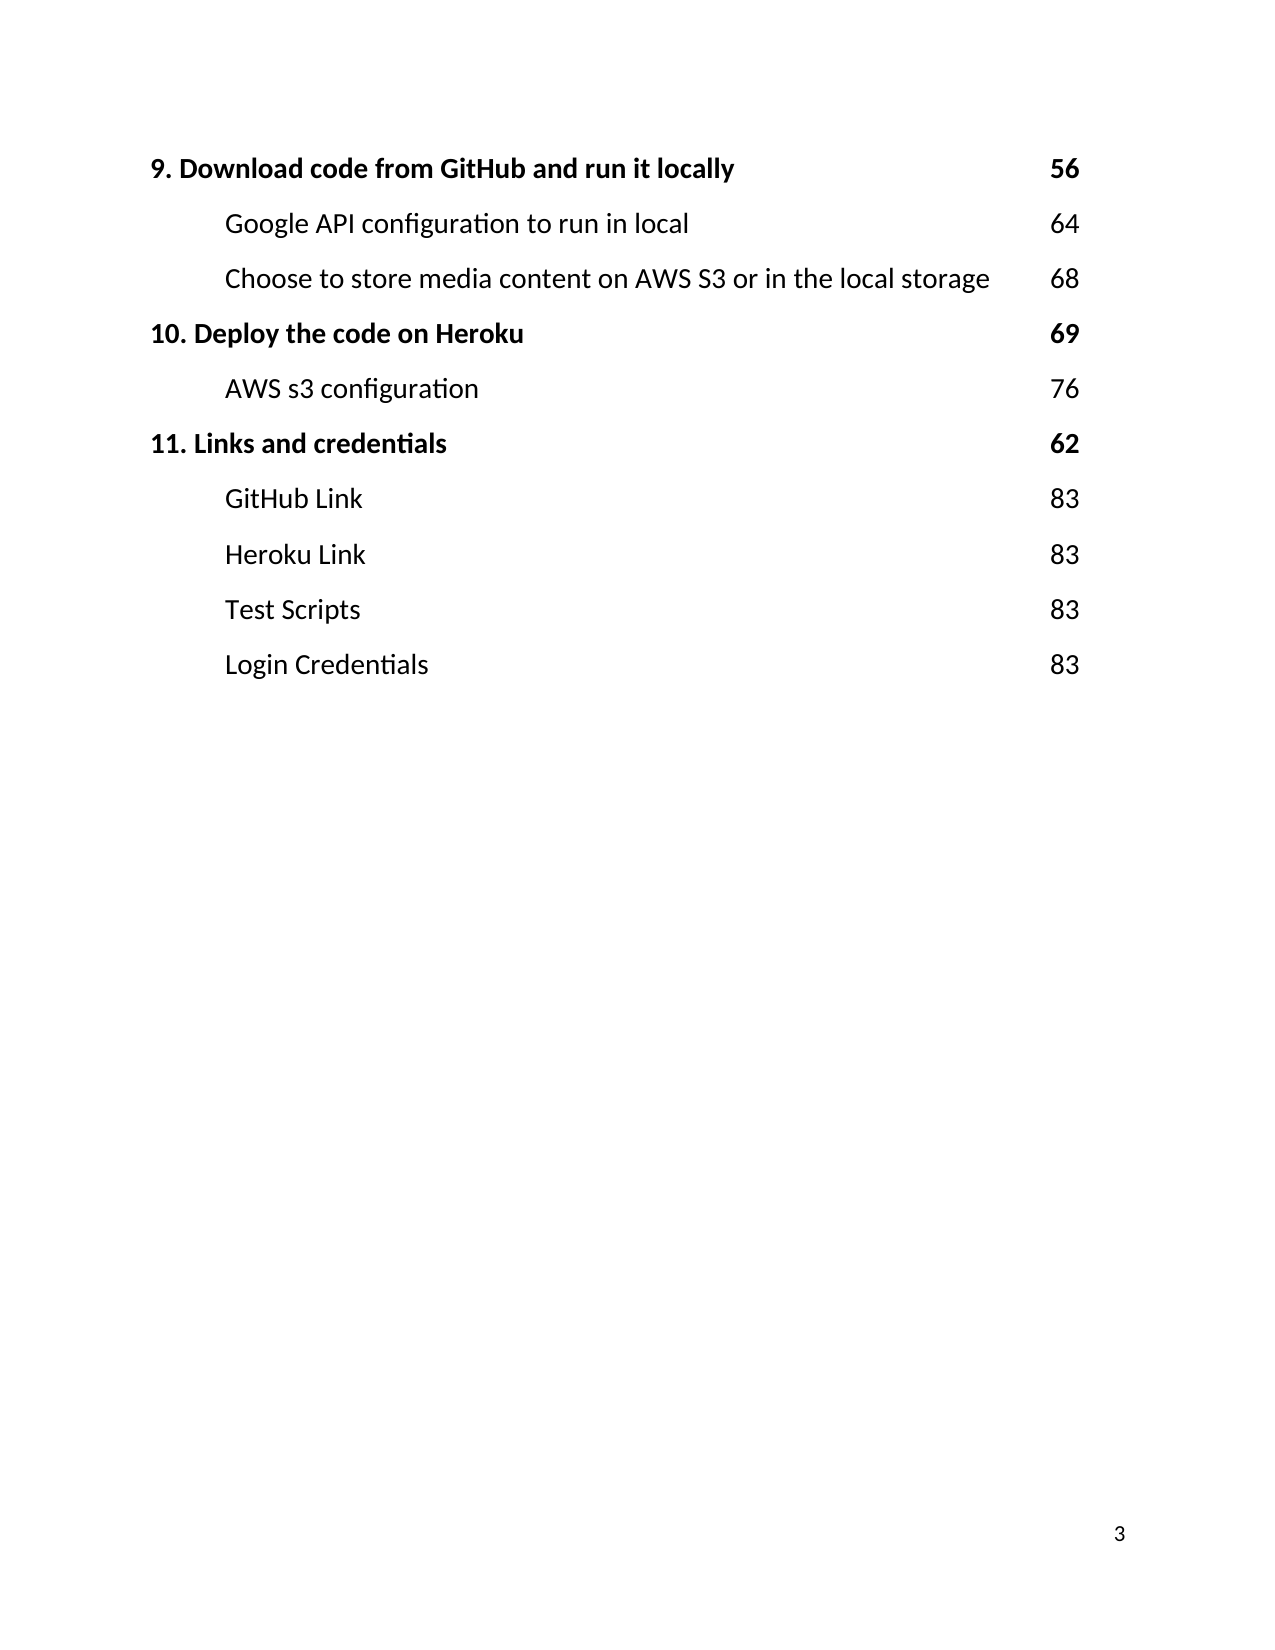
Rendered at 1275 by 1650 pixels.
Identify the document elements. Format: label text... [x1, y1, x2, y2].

text 10. Deploy the code on Heroku 69 [150, 315, 1125, 351]
text Heroku Link 83 [150, 536, 1125, 571]
text Choose to store media content on AWS S3 or in the local storage 68 [150, 260, 1125, 296]
text Test Scripts 83 [150, 591, 1125, 626]
text Google API configuration to run in local 64 [150, 205, 1125, 241]
text AWS s3 configuration 76 [150, 370, 1125, 406]
text GitHub Link 83 [150, 481, 1125, 516]
text 9. Download code from GitHub and run it locally 56 [150, 150, 1125, 186]
text 11. Links and credentials 62 [150, 426, 1125, 461]
text Login Credentials 83 [150, 646, 1125, 682]
